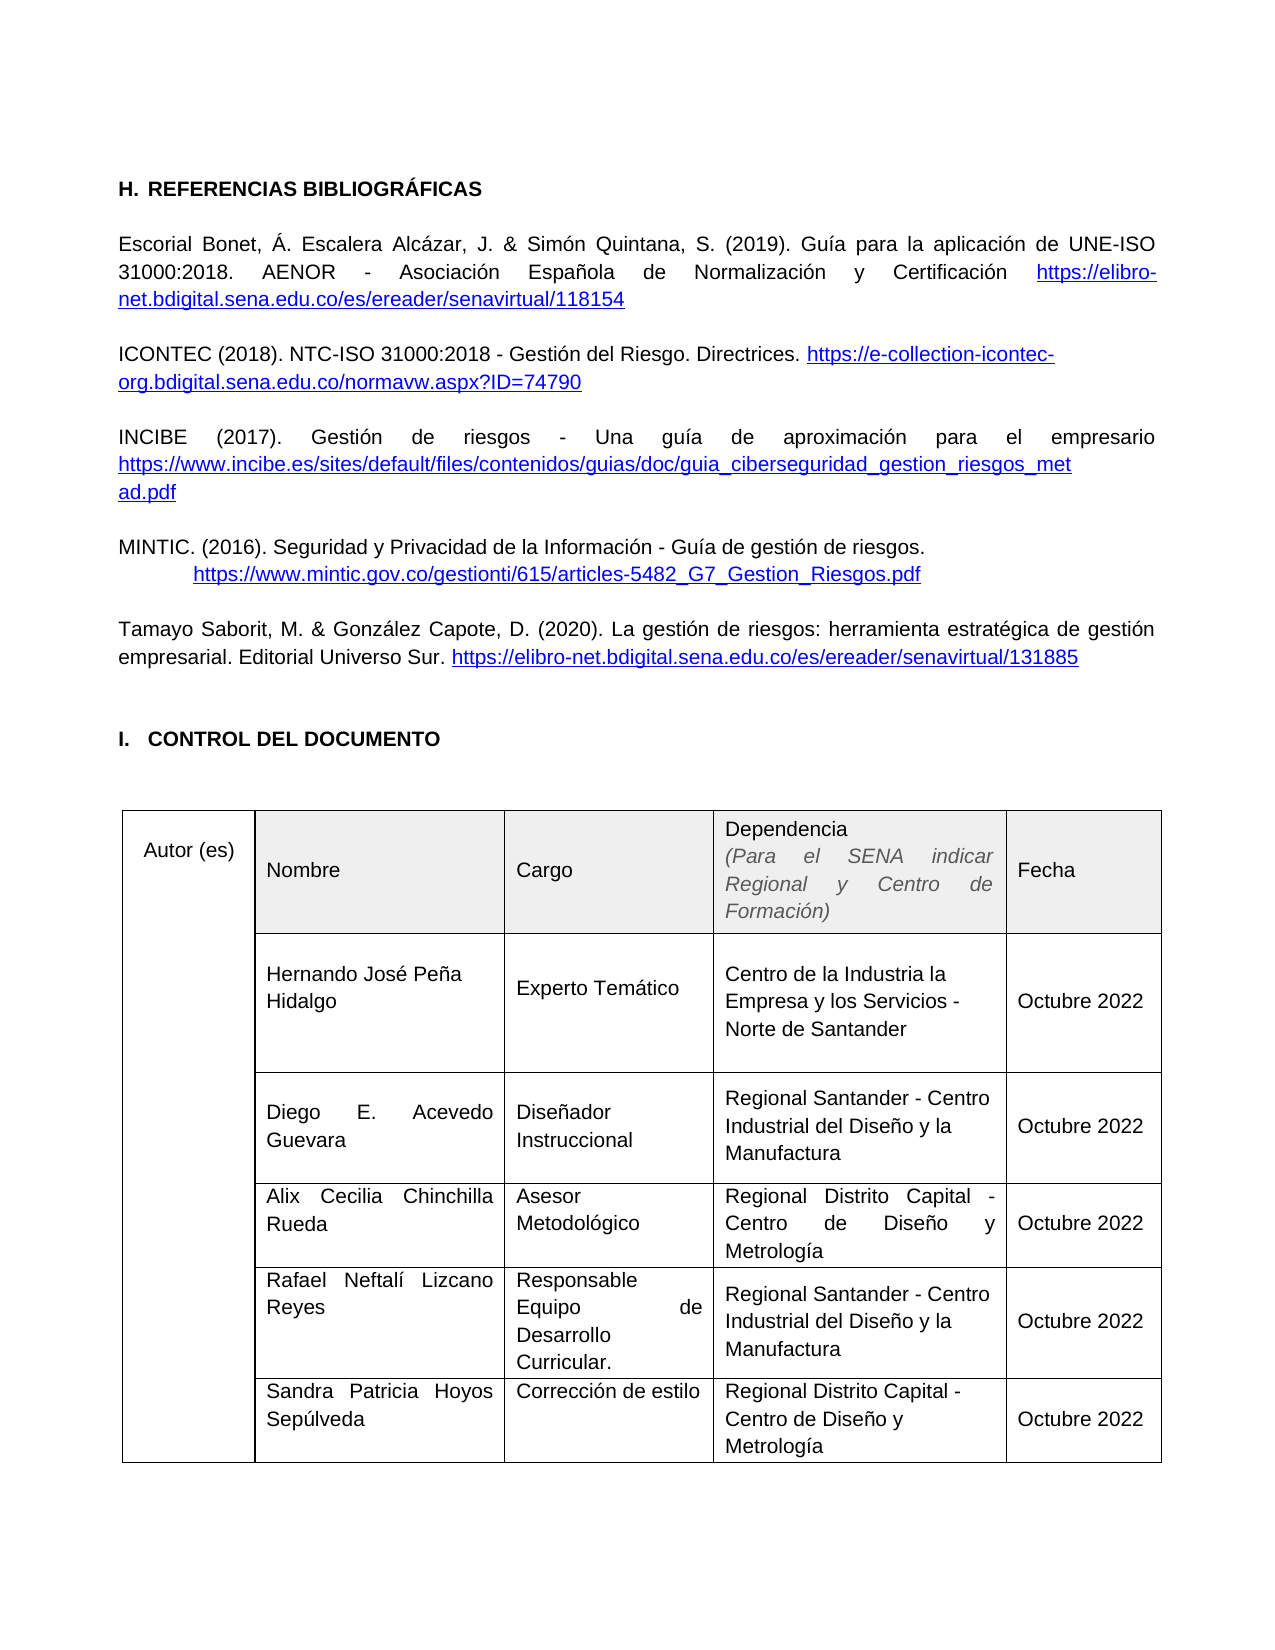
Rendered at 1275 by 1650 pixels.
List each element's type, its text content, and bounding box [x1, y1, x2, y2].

table_cell Experto Temático [505, 934, 713, 1072]
table_cell Diseñador Instruccional [505, 1073, 713, 1183]
table_cell Alix Cecilia Chinchilla Rueda [256, 1184, 504, 1267]
table_cell Octubre 2022 [1007, 934, 1161, 1072]
table_cell Hernando José Peña Hidalgo [256, 934, 504, 1072]
table_cell Asesor Metodológico [505, 1184, 713, 1267]
table_header Autor (es) [123, 811, 254, 1462]
table_cell Centro de la Industria la Empresa y los Servicios - Norte de Santander [714, 934, 1006, 1072]
table_header Fecha [1007, 811, 1161, 933]
text MINTIC. (2016). Seguridad y Privacidad de la Información - Guía de gestión de riesgos. https://www.mintic.gov.co/gestionti/615/articles-5482_G7_Gestion_Riesgos.pdf [118, 535, 1157, 586]
table_cell Octubre 2022 [1007, 1184, 1161, 1267]
list CONTROL DEL DOCUMENTO [118, 727, 1157, 751]
list REFERENCIAS BIBLIOGRÁFICAS [118, 177, 1157, 201]
table_cell Regional Santander - Centro Industrial del Diseño y la Manufactura [714, 1073, 1006, 1183]
table_cell Corrección de estilo [505, 1379, 713, 1462]
text ad.pdf [118, 480, 1157, 504]
table_cell Regional Distrito Capital - Centro de Diseño y Metrología [714, 1184, 1006, 1267]
table_header Cargo [505, 811, 713, 933]
table_header Dependencia (Para el SENA indicar Regional y Centro de Formación) [714, 811, 1006, 933]
table_cell Octubre 2022 [1007, 1268, 1161, 1378]
table_cell Diego E. Acevedo Guevara [256, 1073, 504, 1183]
table_header Nombre [256, 811, 504, 933]
text Escorial Bonet, Á. Escalera Alcázar, J. & Simón Quintana, S. (2019). Guía para la aplicación de UNE-ISO 31000:2018. AENOR - Asociación Española de Normalización y Certificación https://elibro-net.bdigital.sena.edu.co/es/ereader/senavirtual/118154 [118, 232, 1157, 311]
table_cell Regional Santander - Centro Industrial del Diseño y la Manufactura [714, 1268, 1006, 1378]
table_cell Octubre 2022 [1007, 1379, 1161, 1462]
table_cell Responsable Equipo de Desarrollo Curricular. [505, 1268, 713, 1378]
table_cell Sandra Patricia Hoyos Sepúlveda [256, 1379, 504, 1462]
table_cell Regional Distrito Capital - Centro de Diseño y Metrología [714, 1379, 1006, 1462]
text INCIBE (2017). Gestión de riesgos - Una guía de aproximación para el empresario https://www.incibe.es/sites/default/files/contenidos/guias/doc/guia_ciberseguridad_gestion_riesgos_met [118, 425, 1157, 476]
text ICONTEC (2018). NTC-ISO 31000:2018 - Gestión del Riesgo. Directrices. https://e-collection-icontec-org.bdigital.sena.edu.co/normavw.aspx?ID=74790 [118, 342, 1157, 394]
table_cell Octubre 2022 [1007, 1073, 1161, 1183]
text Tamayo Saborit, M. & González Capote, D. (2020). La gestión de riesgos: herramienta estratégica de gestión empresarial. Editorial Universo Sur. https://elibro-net.bdigital.sena.edu.co/es/ereader/senavirtual/131885 [118, 617, 1157, 669]
table_cell Rafael Neftalí Lizcano Reyes [256, 1268, 504, 1378]
